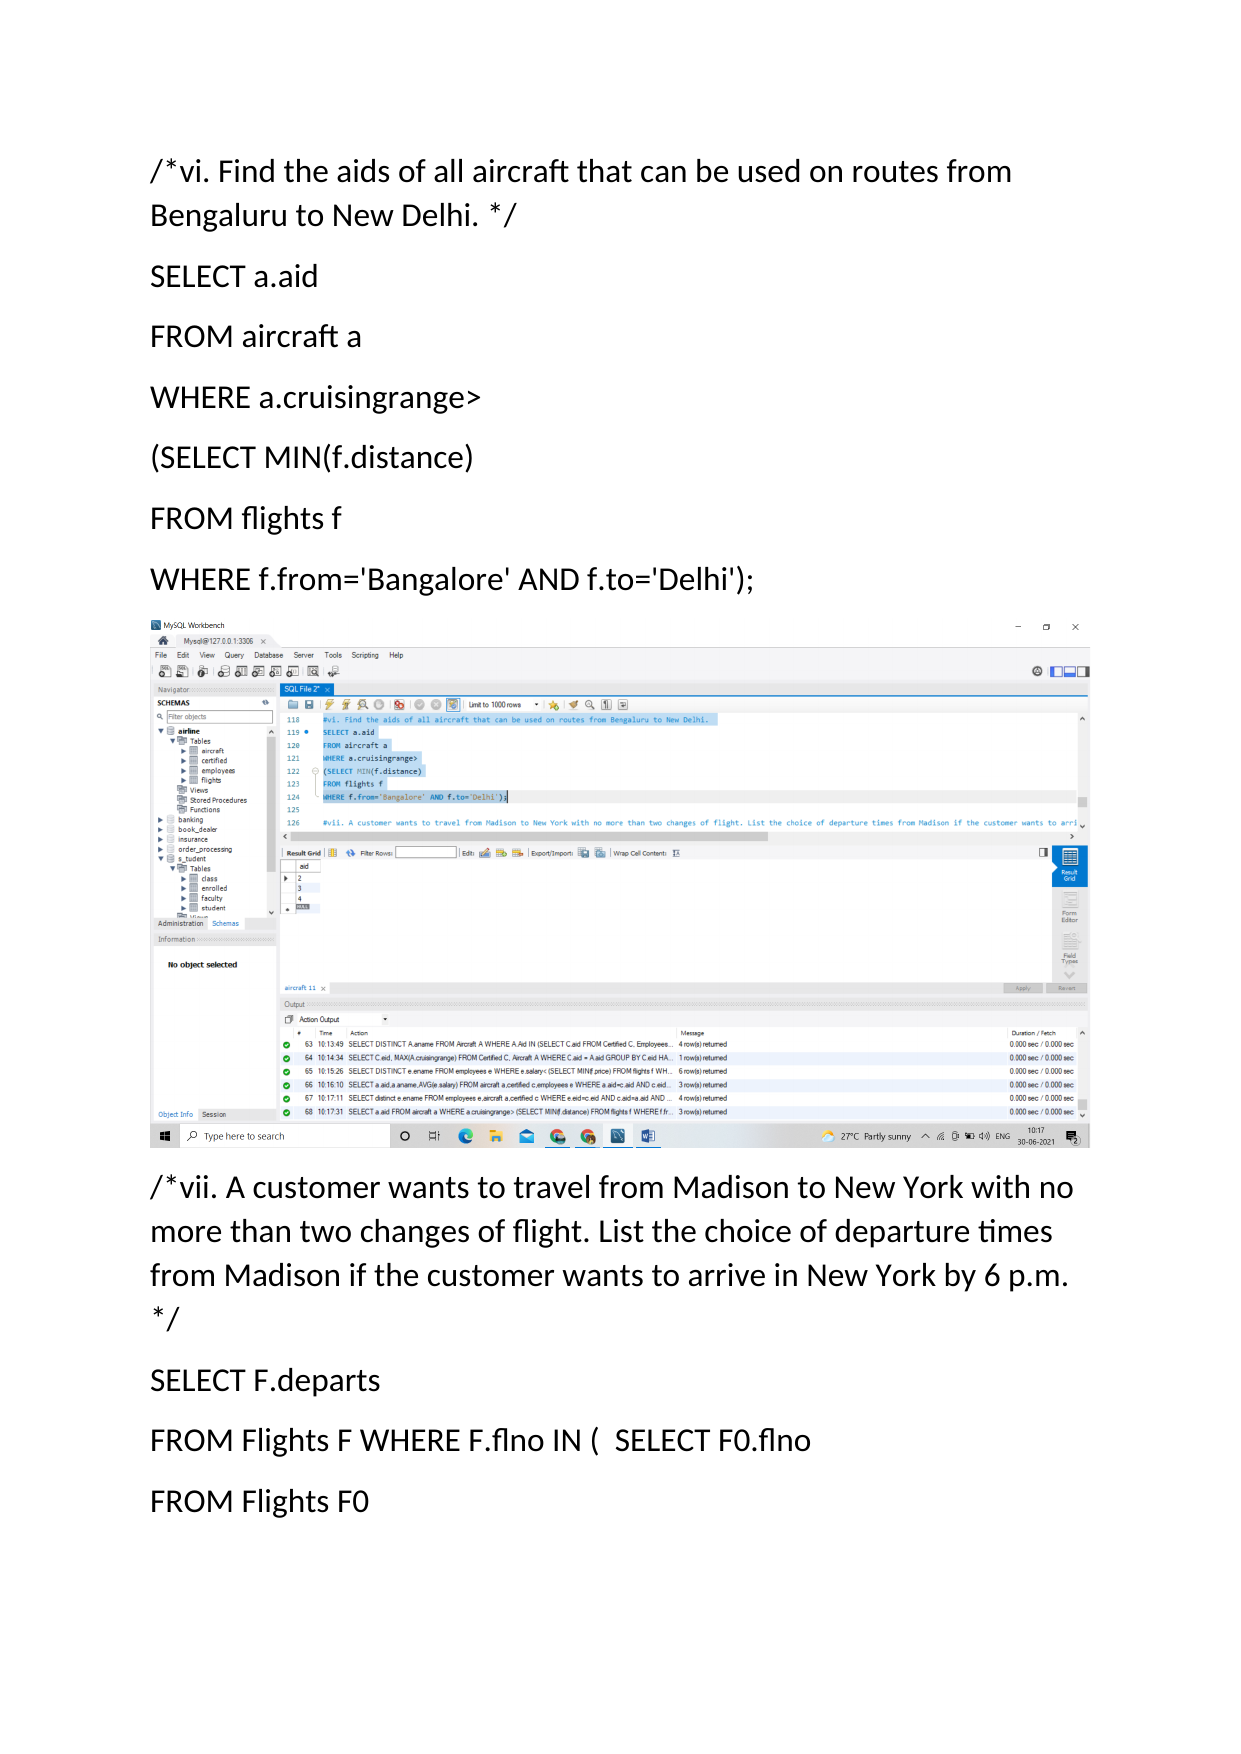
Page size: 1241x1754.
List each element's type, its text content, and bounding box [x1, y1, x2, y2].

text WHERE a.cruisingrange> [150, 376, 1090, 417]
text /*vi. Find the aids of all aircraft that can be used on routes from Bengaluru to New Delhi. */ [150, 150, 1090, 235]
text SELECT F.departs [150, 1358, 1090, 1399]
text WHERE f.from='Bangalore' AND f.to='Delhi'); [150, 558, 1090, 598]
text /*vii. A customer wants to travel from Madison to New York with no more than two changes of flight. List the choice of departure times from Madison if the customer wants to arrive in New York by 6 p.m. */ [150, 1166, 1090, 1339]
text FROM aircraft a [150, 315, 1090, 356]
text FROM Flights F WHERE F.flno IN ( SELECT F0.flno [150, 1419, 1090, 1460]
text (SELECT MIN(f.distance) [150, 436, 1090, 477]
text FROM Flights F0 [150, 1480, 1090, 1521]
text SELECT a.aid [150, 254, 1090, 295]
text FROM flights f [150, 497, 1090, 538]
picture [150, 618, 1091, 1148]
